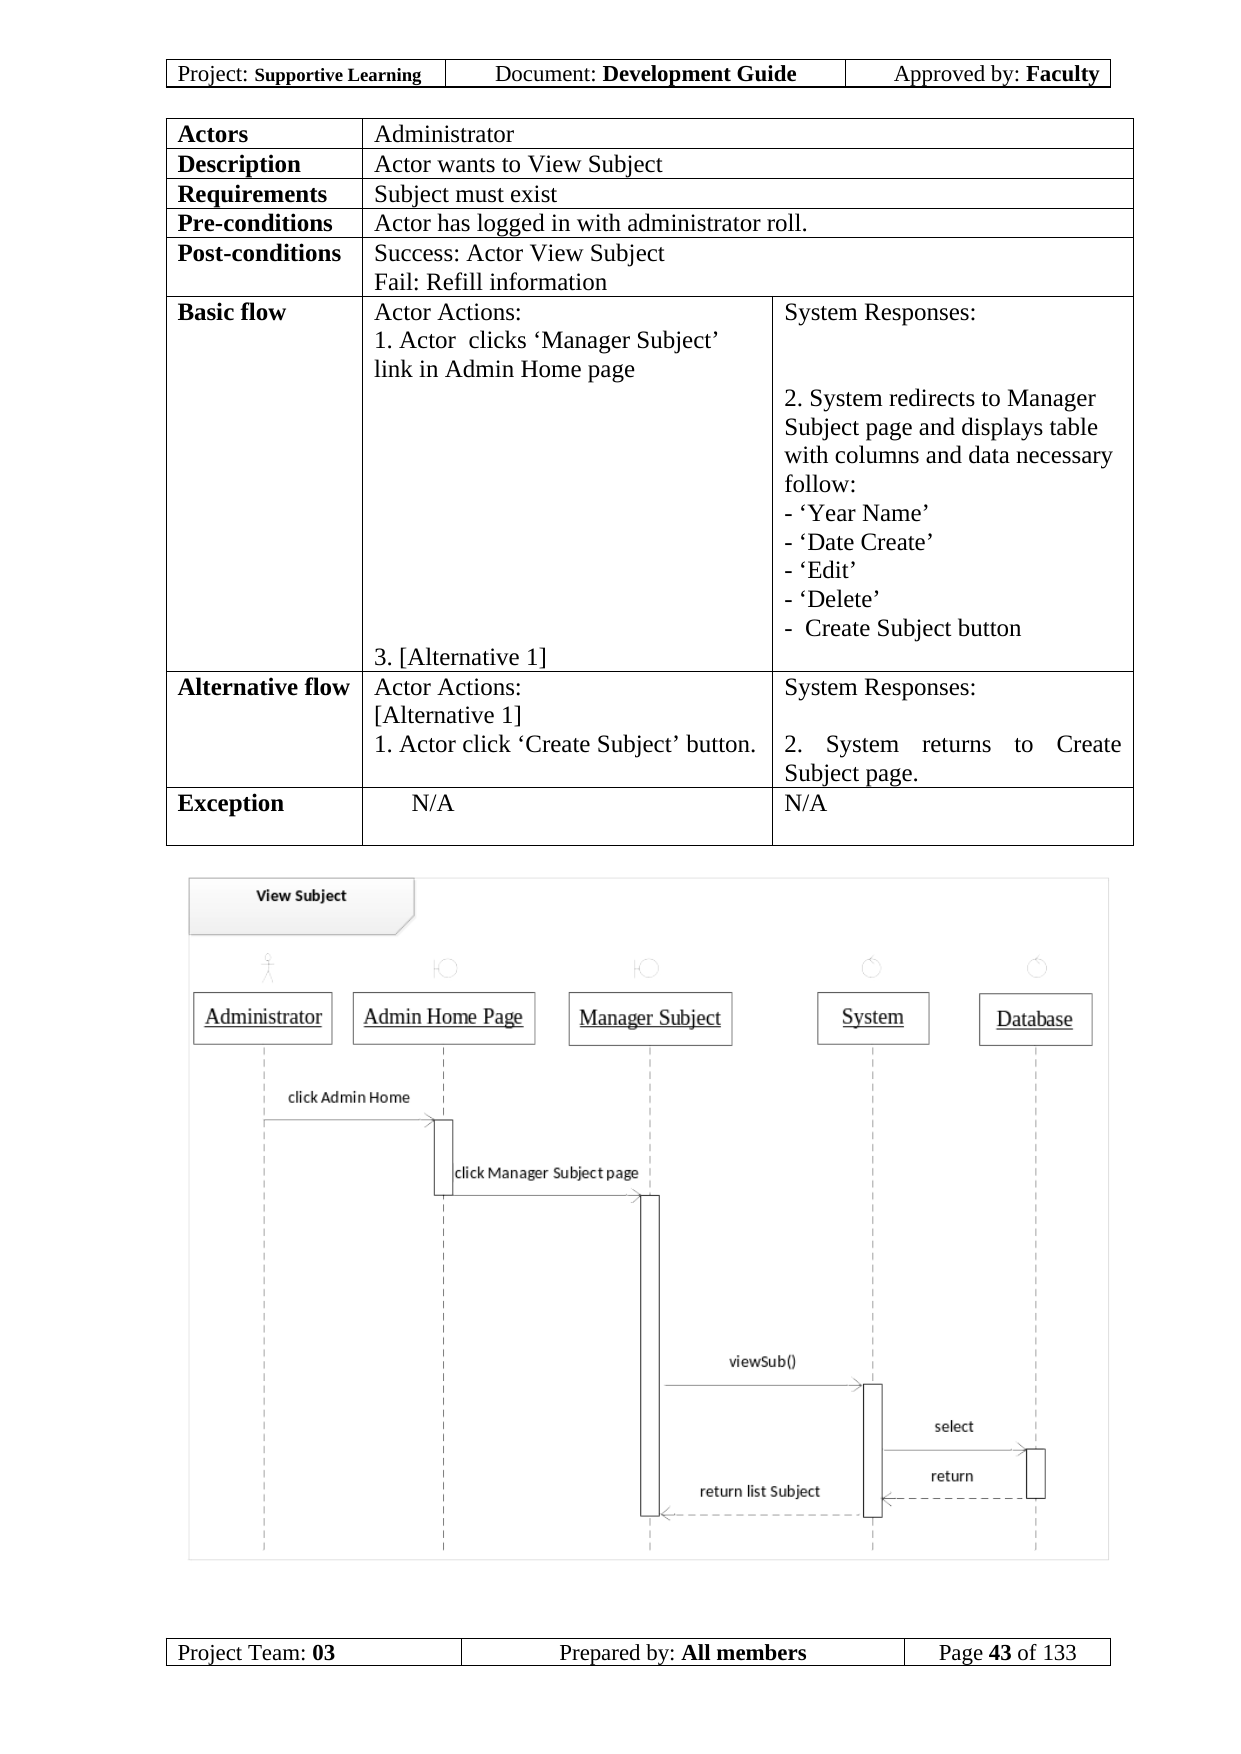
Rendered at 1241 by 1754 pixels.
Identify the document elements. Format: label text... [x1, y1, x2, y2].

table_cell Actors [167, 119, 362, 148]
table_cell Administrator [363, 119, 1133, 148]
table_cell Subject must exist [363, 179, 1133, 207]
table_cell Actor Actions: [Alternative 1] 1. Actor click ‘Create Subject’ button. [363, 672, 772, 787]
table_cell N/A [773, 788, 1133, 845]
table_cell Success: Actor View Subject Fail: Refill information [363, 238, 1133, 296]
table_cell System Responses: 2. System returns to Create Subject page. [773, 672, 1133, 787]
table_cell Actor Actions: 1. Actor clicks ‘Manager Subject’ link in Admin Home page 3. [Alternative 1] [363, 297, 772, 671]
table_cell Basic flow [167, 297, 362, 671]
table_cell System Responses: 2. System redirects to Manager Subject page and displays table with columns and data necessary follow: - ‘Year Name’ - ‘Date Create’ - ‘Edit’ - ‘Delete’ - Create Subject button [773, 297, 1133, 671]
table_cell Actor wants to View Subject [363, 149, 1133, 178]
table_cell Post-conditions [167, 238, 362, 296]
table_cell Requirements [167, 179, 362, 207]
table_cell Pre-conditions [167, 209, 362, 237]
table_cell Alternative flow [167, 672, 362, 787]
table_cell Exception [167, 788, 362, 845]
table_cell N/A [363, 788, 772, 845]
table_cell Actor has logged in with administrator roll. [363, 209, 1133, 237]
table_cell Description [167, 149, 362, 178]
